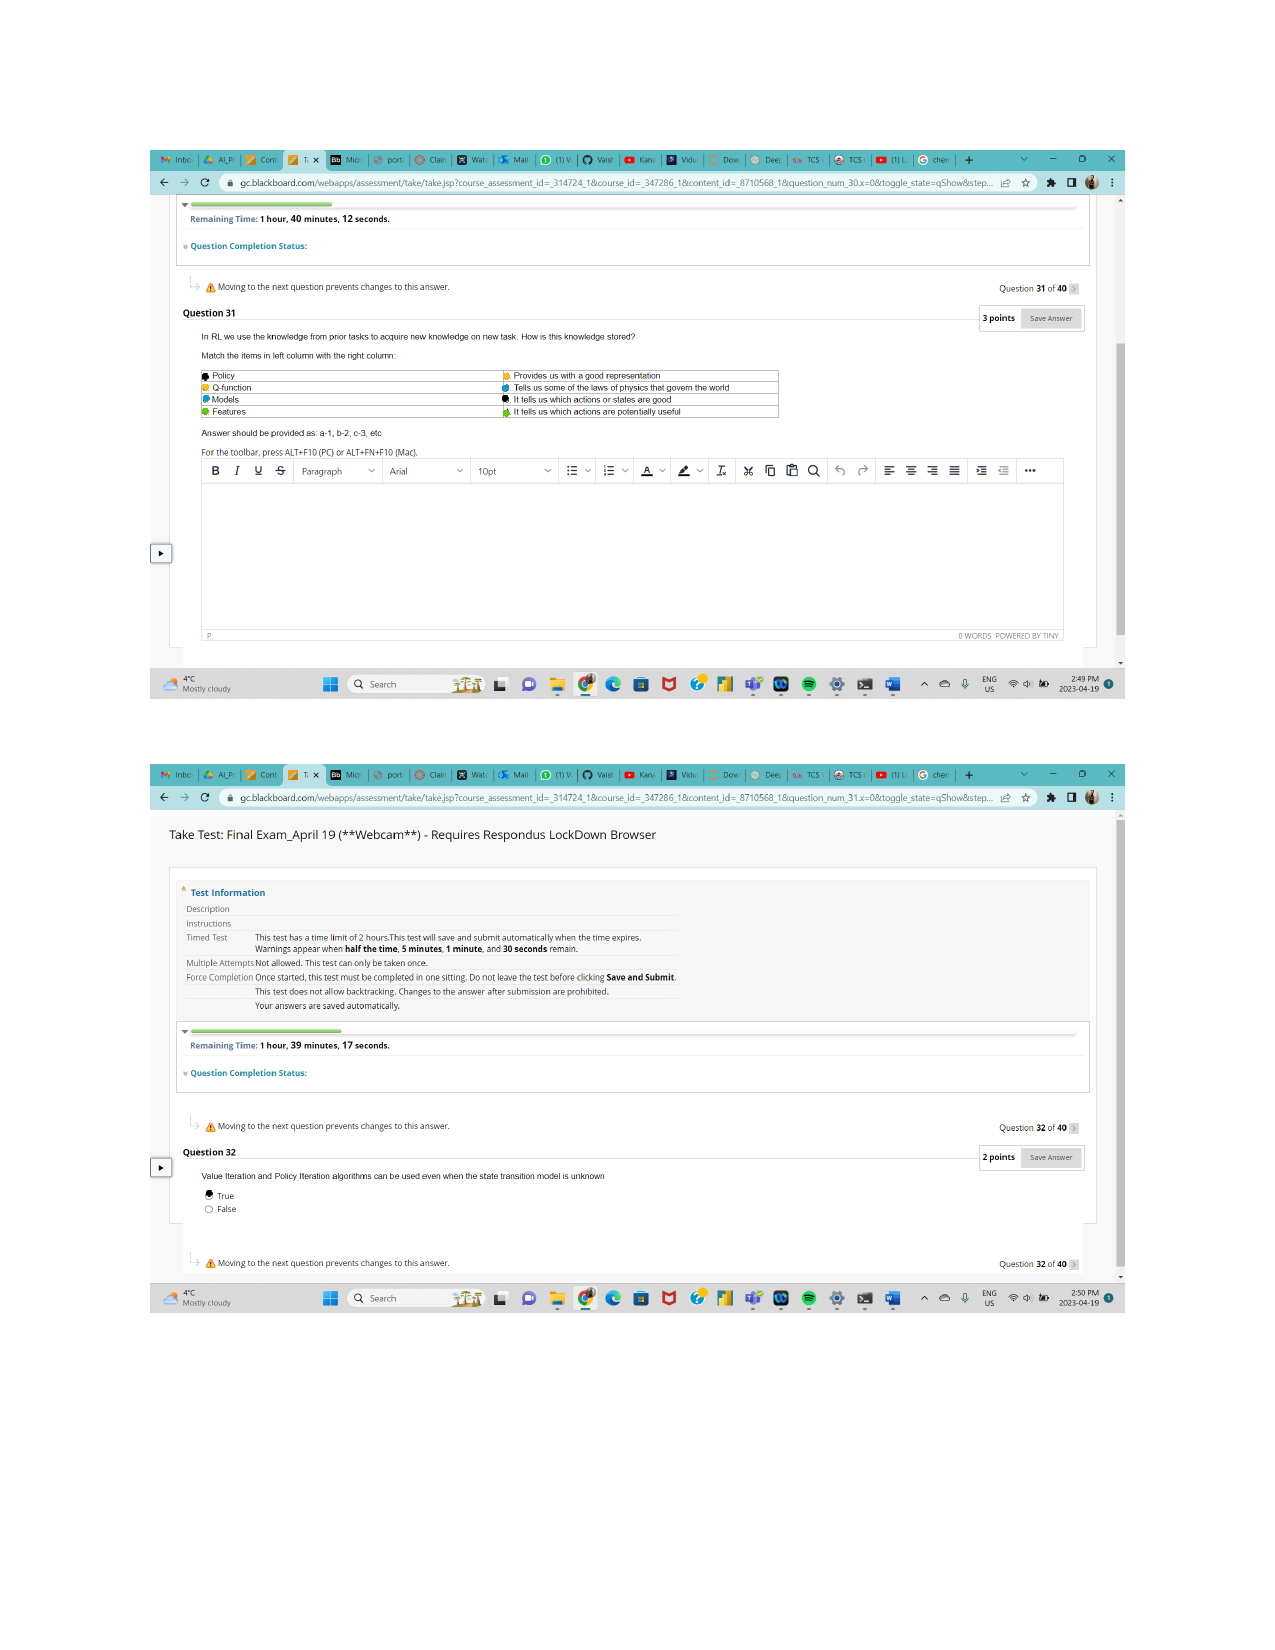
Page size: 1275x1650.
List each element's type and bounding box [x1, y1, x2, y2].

picture [150, 150, 1125, 699]
picture [150, 764, 1125, 1313]
